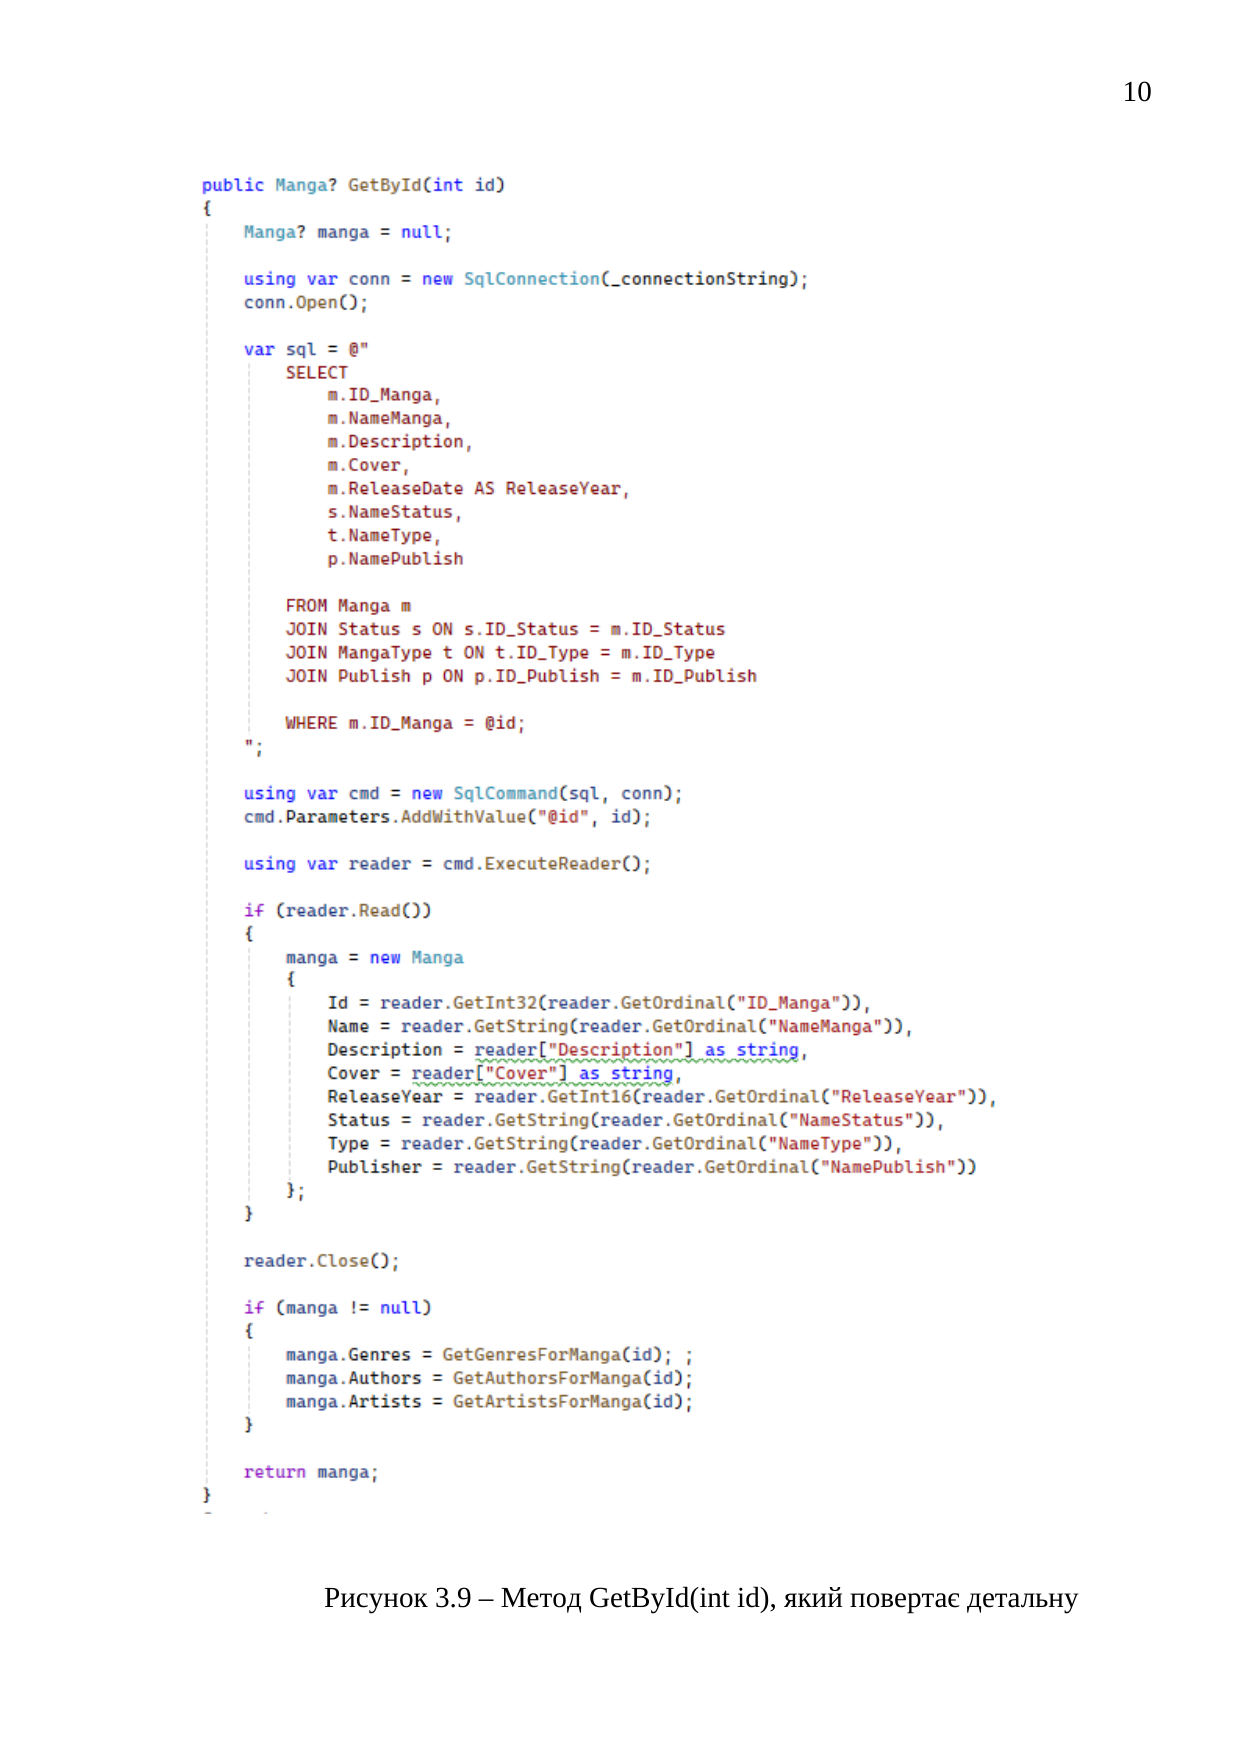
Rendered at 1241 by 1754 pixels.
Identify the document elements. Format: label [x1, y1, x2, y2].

picture [186, 174, 1143, 1514]
text [177, 1581, 1152, 1614]
